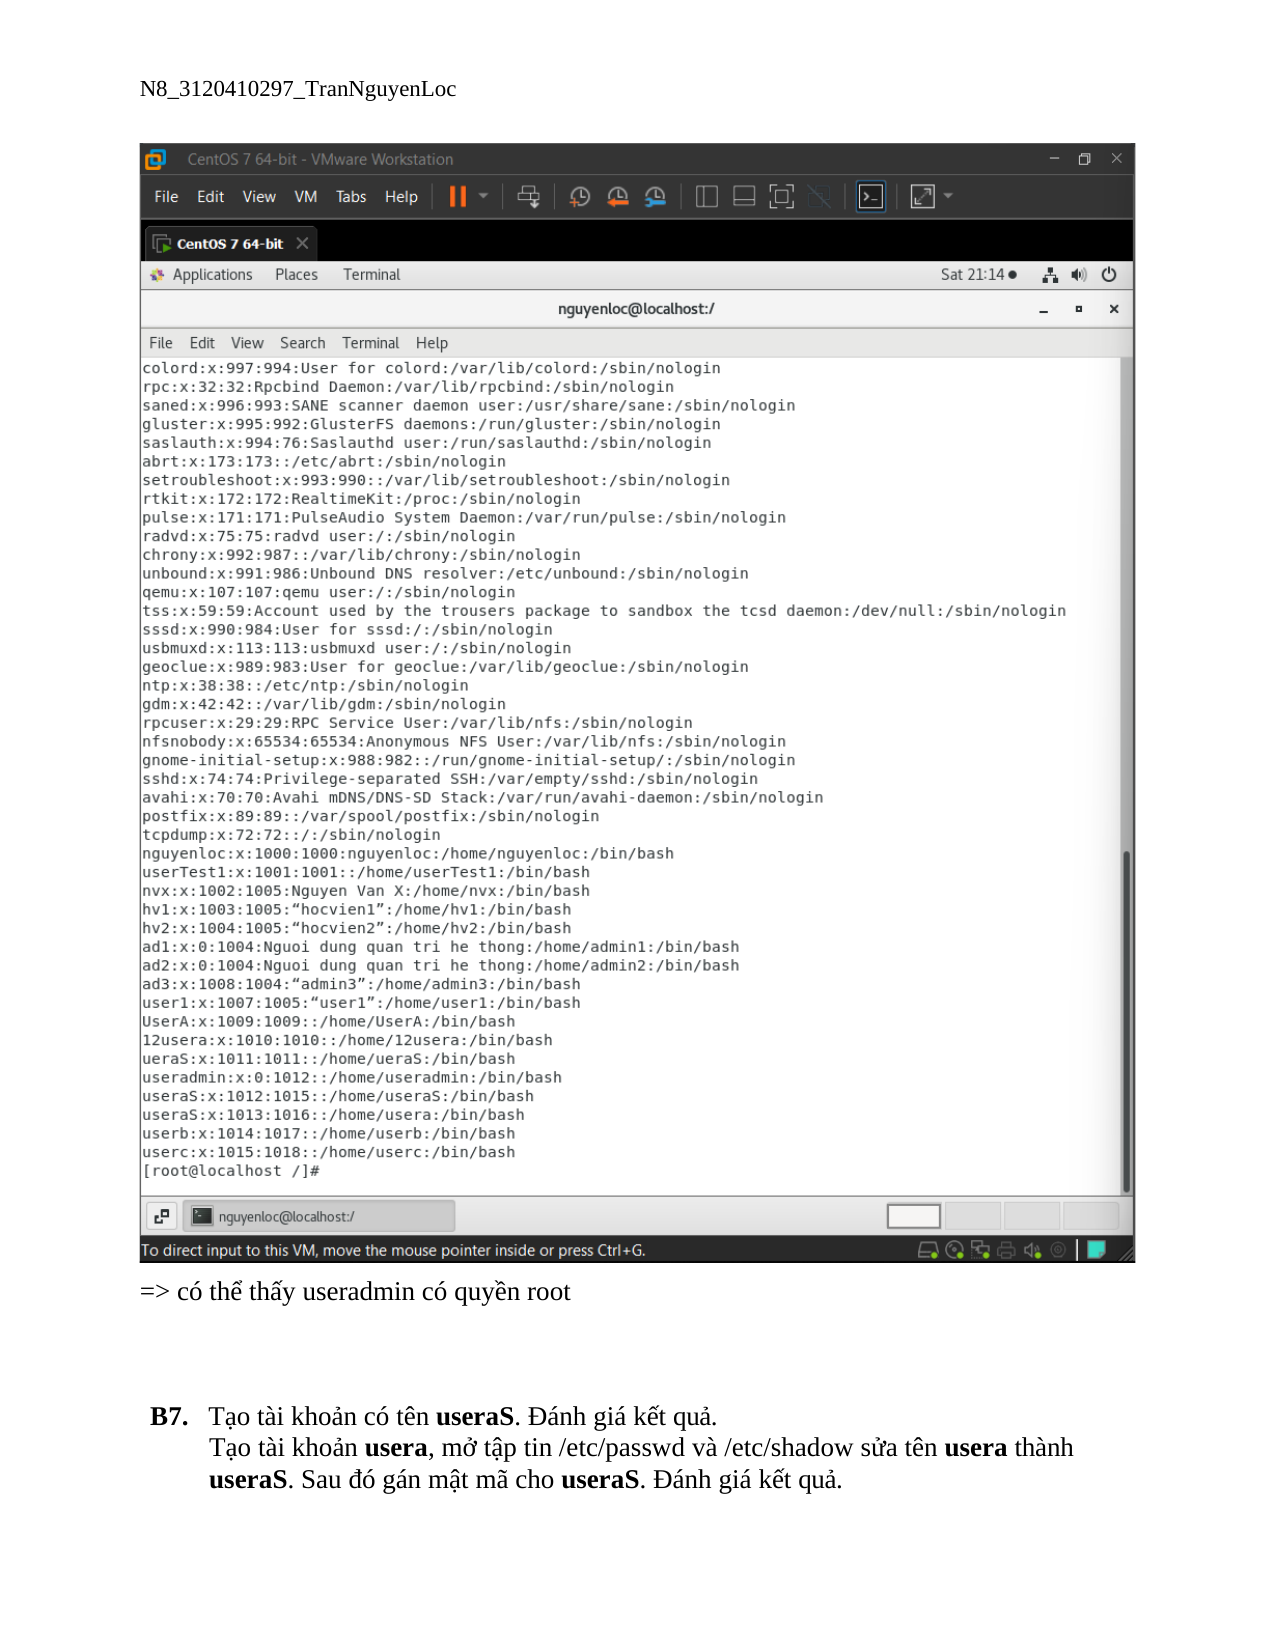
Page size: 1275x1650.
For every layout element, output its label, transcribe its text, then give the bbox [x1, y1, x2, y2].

picture [139, 143, 1136, 1263]
text Tạo tài khoản usera, mở tập tin /etc/passwd và /etc/shadow sửa tên usera thành [209, 1432, 1135, 1463]
text useraS. Sau đó gán mật mã cho useraS. Đánh giá kết quả. [209, 1463, 1135, 1494]
text => có thể thấy useradmin có quyền root [139, 1275, 1135, 1306]
text B7. Tạo tài khoản có tên useraS. Đánh giá kết quả. [150, 1401, 1135, 1432]
